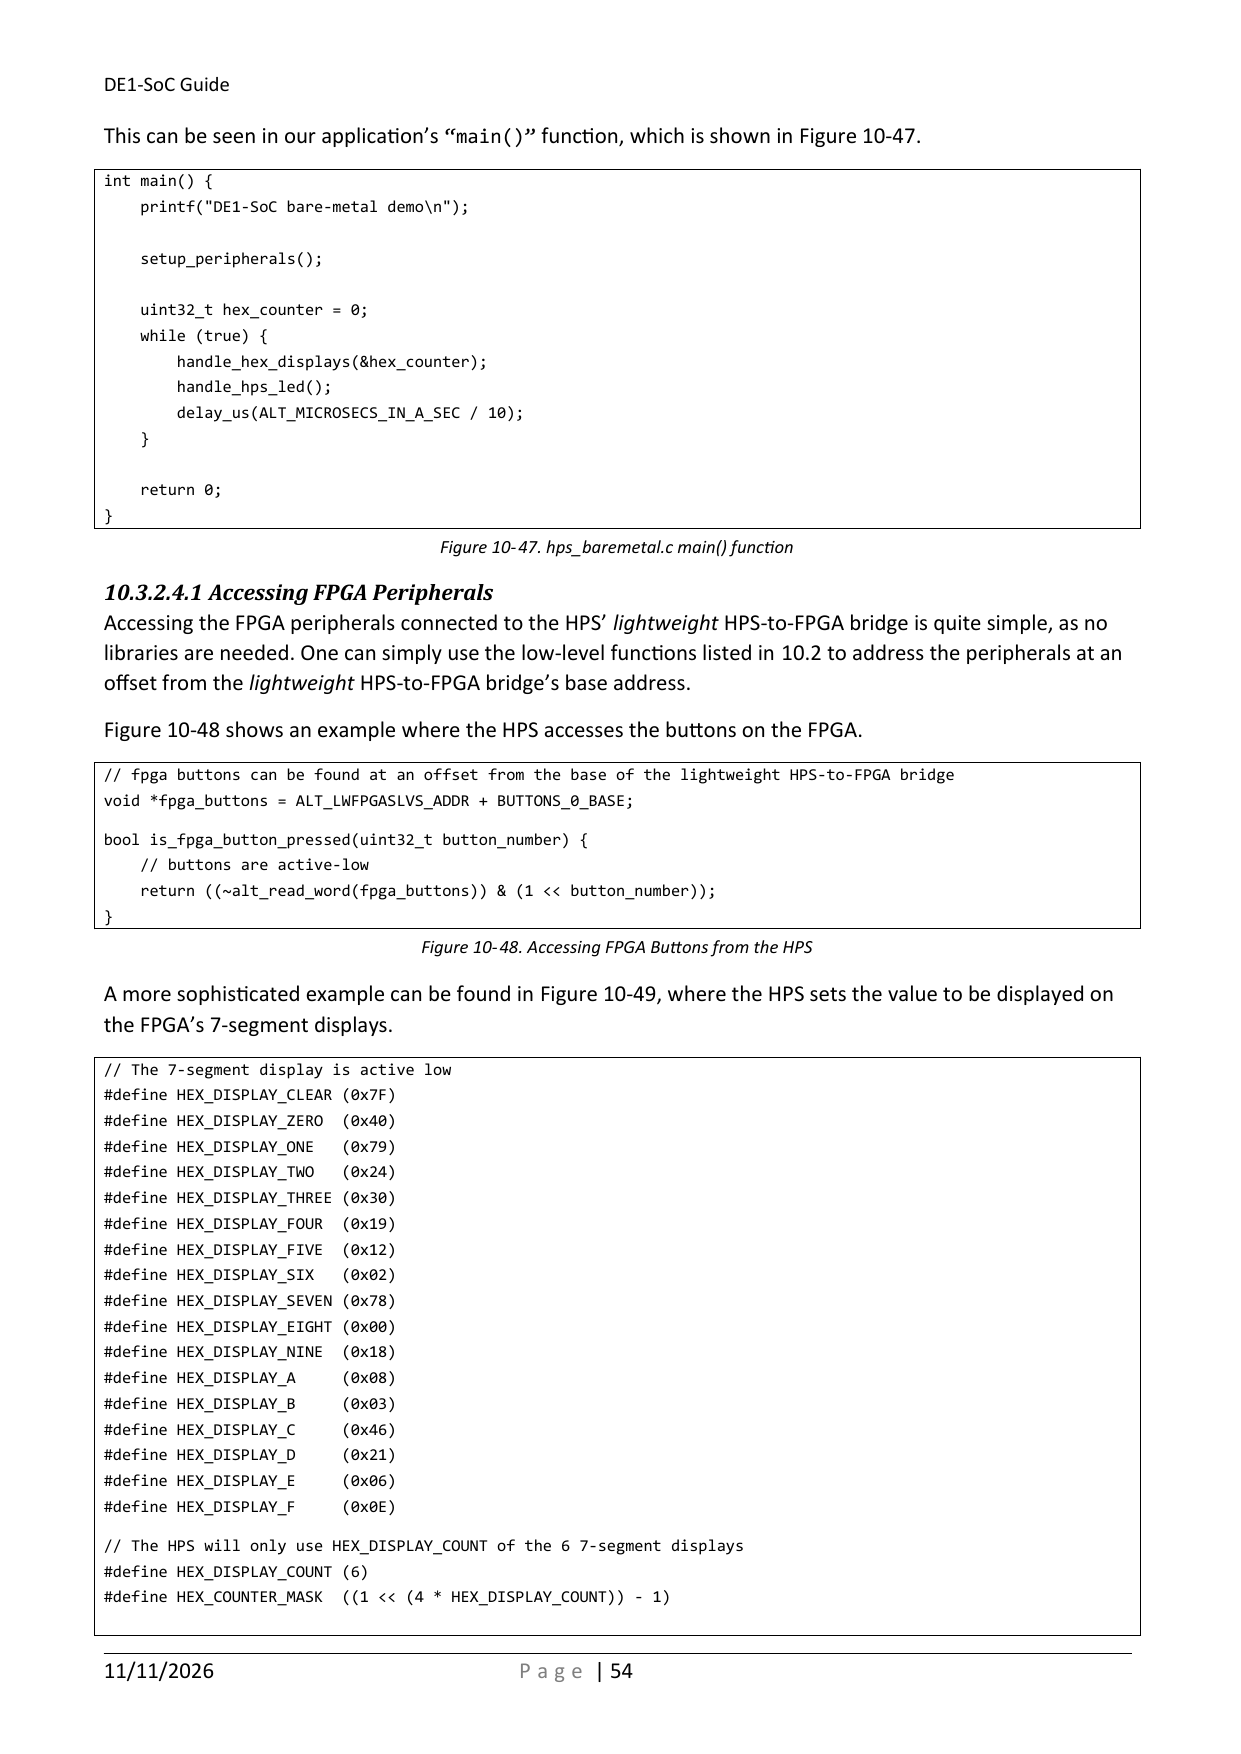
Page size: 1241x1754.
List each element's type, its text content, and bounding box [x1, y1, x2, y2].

text uint32_t hex_counter = 0; [95, 297, 1140, 320]
text #define HEX_DISPLAY_C (0x46) [95, 1417, 1140, 1439]
text #define HEX_DISPLAY_CLEAR (0x7F) [95, 1082, 1140, 1105]
text #define HEX_DISPLAY_EIGHT (0x00) [95, 1314, 1140, 1336]
text int main() { [95, 170, 1140, 191]
text } [95, 904, 1140, 928]
text #define HEX_DISPLAY_D (0x21) [95, 1442, 1140, 1465]
subtitle Accessing FPGA Peripherals [103, 579, 1132, 606]
text #define HEX_DISPLAY_SEVEN (0x78) [95, 1288, 1140, 1311]
text // buttons are active-low [95, 852, 1140, 875]
text void *fpga_buttons = ALT_LWFPGASLVS_ADDR + BUTTONS_0_BASE; bool is_fpga_button_pressed(uint32_t button_number) { [95, 788, 1140, 849]
text #define HEX_DISPLAY_SIX (0x02) [95, 1262, 1140, 1285]
text #define HEX_DISPLAY_COUNT (6) [95, 1559, 1140, 1581]
text handle_hex_displays(&hex_counter); [95, 349, 1140, 371]
text return 0; [95, 477, 1140, 500]
text } [95, 426, 1140, 448]
text #define HEX_DISPLAY_THREE (0x30) [95, 1185, 1140, 1208]
text } [95, 503, 1140, 528]
text Accessing the FPGA peripherals connected to the HPS’ lightweight HPS-to-FPGA bridge is quite simple, as no libraries are needed. One can simply use the low-level functions listed in 10.2 to address the peripherals at an offset from the lightweight HPS-to-FPGA bridge’s base address. [103, 608, 1132, 696]
text #define HEX_COUNTER_MASK ((1 << (4 * HEX_DISPLAY_COUNT)) - 1) [95, 1584, 1140, 1607]
text #define HEX_DISPLAY_A (0x08) [95, 1365, 1140, 1388]
text #define HEX_DISPLAY_TWO (0x24) [95, 1159, 1140, 1182]
text #define HEX_DISPLAY_NINE (0x18) [95, 1339, 1140, 1362]
text // fpga buttons can be found at an offset from the base of the lightweight HPS-to-FPGA bridge [95, 763, 1140, 784]
text setup_peripherals(); [95, 246, 1140, 268]
text #define HEX_DISPLAY_F (0x0E) // The HPS will only use HEX_DISPLAY_COUNT of the 6 7-segment displays [95, 1494, 1140, 1556]
text printf("DE1-SoC bare-metal demo\n"); [95, 194, 1140, 217]
text // The 7-segment display is active low [95, 1058, 1140, 1079]
text #define HEX_DISPLAY_E (0x06) [95, 1468, 1140, 1491]
text #define HEX_DISPLAY_ZERO (0x40) [95, 1108, 1140, 1131]
text handle_hps_led(); [95, 374, 1140, 397]
text delay_us(ALT_MICROSECS_IN_A_SEC / 10); [95, 400, 1140, 423]
text #define HEX_DISPLAY_FOUR (0x19) [95, 1211, 1140, 1233]
text return ((~alt_read_word(fpga_buttons)) & (1 << button_number)); [95, 878, 1140, 901]
text #define HEX_DISPLAY_FIVE (0x12) [95, 1237, 1140, 1259]
text #define HEX_DISPLAY_ONE (0x79) [95, 1134, 1140, 1156]
text #define HEX_DISPLAY_B (0x03) [95, 1391, 1140, 1414]
text while (true) { [95, 323, 1140, 346]
